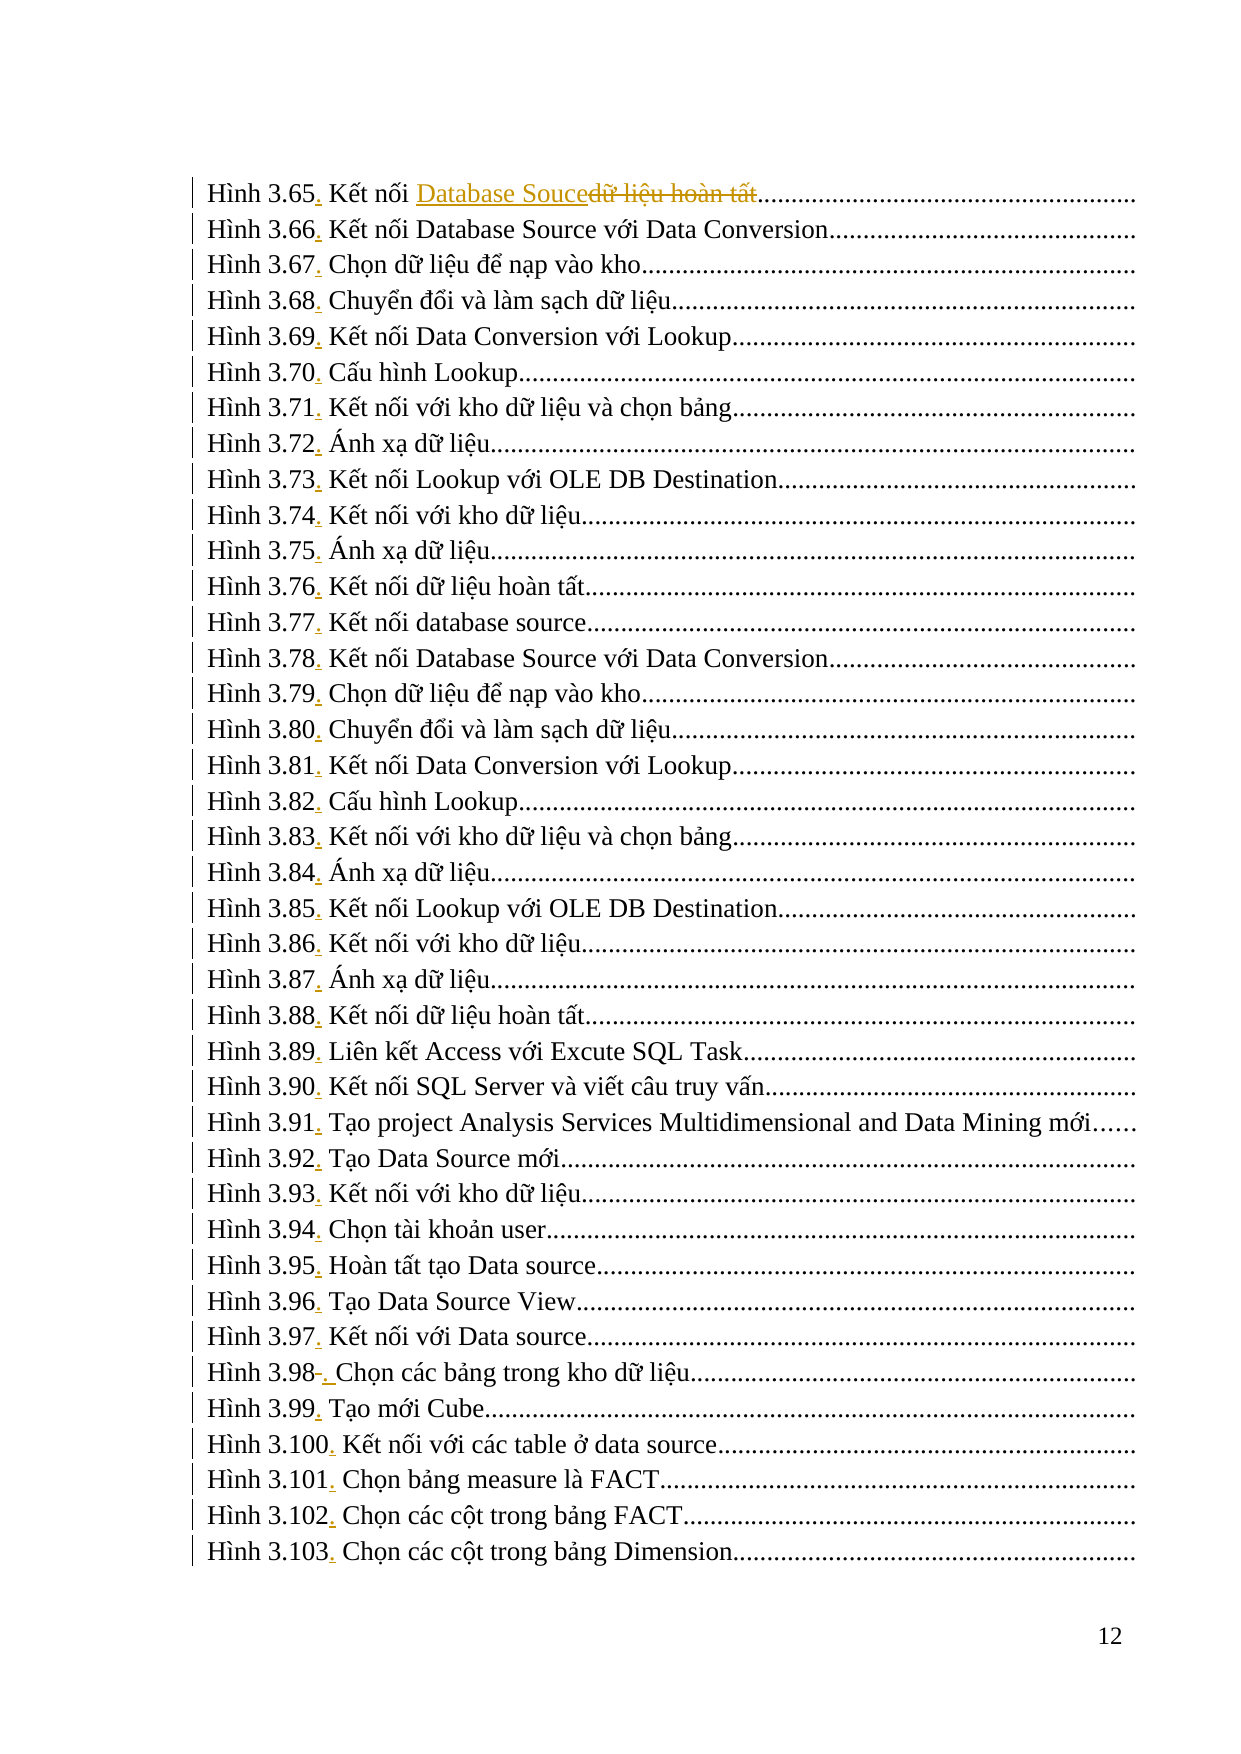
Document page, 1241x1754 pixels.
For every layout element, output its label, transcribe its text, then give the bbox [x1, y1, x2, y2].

text Hình 3.100 Kết nối với các table ở data source 84 [207, 1428, 1122, 1459]
text Hình 3.74 Kết nối với kho dữ liệu 71 [207, 499, 1122, 530]
text Hình 3.73 Kết nối Lookup với OLE DB Destination 70 [207, 463, 1122, 494]
text Hình 3.101 Chọn bảng measure là FACT 85 [207, 1463, 1122, 1494]
text Hình 3.81 Kết nối Data Conversion với Lookup 74 [207, 749, 1122, 780]
text Hình 3.93 Kết nối với kho dữ liệu 81 [207, 1178, 1122, 1209]
text Hình 3.76 Kết nối dữ liệu hoàn tất 72 [207, 570, 1122, 601]
text Hình 3.90 Kết nối SQL Server và viết câu truy vấn 79 [207, 1070, 1122, 1102]
text Hình 3.71 Kết nối với kho dữ liệu và chọn bảng 69 [207, 392, 1122, 423]
text Hình 3.66 Kết nối Database Source với Data Conversion 67 [207, 213, 1122, 244]
text Hình 3.69 Kết nối Data Conversion với Lookup 68 [207, 320, 1122, 351]
text Hình 3.78 Kết nối Database Source với Data Conversion 73 [207, 642, 1122, 673]
text Hình 3.89 Liên kết Access với Excute SQL Task 78 [207, 1035, 1122, 1066]
text Hình 3.95 Hoàn tất tạo Data source 82 [207, 1249, 1122, 1280]
text Hình 3.82 Cấu hình Lookup 75 [207, 784, 1122, 816]
text Hình 3.103 Chọn các cột trong bảng Dimension 86 [207, 1535, 1122, 1566]
text Hình 3.92 Tạo Data Source mới 80 [207, 1142, 1122, 1173]
text Hình 3.75 Ánh xạ dữ liệu 71 [207, 534, 1122, 566]
text Hình 3.77 Kết nối database source 72 [207, 606, 1122, 637]
text Hình 3.91 Tạo project Analysis Services Multidimensional and Data Mining mới 80 [207, 1106, 1122, 1137]
text Hình 3.87 Ánh xạ dữ liệu 77 [207, 963, 1122, 994]
text Hình 3.88 Kết nối dữ liệu hoàn tất 78 [207, 999, 1122, 1030]
text Hình 3.67 Chọn dữ liệu để nạp vào kho 67 [207, 249, 1122, 280]
text Hình 3.80 Chuyển đổi và làm sạch dữ liệu 74 [207, 713, 1122, 744]
text Hình 3.102 Chọn các cột trong bảng FACT 85 [207, 1499, 1122, 1530]
text Hình 3.72 Ánh xạ dữ liệu 70 [207, 427, 1122, 458]
text Hình 3.83 Kết nối với kho dữ liệu và chọn bảng 75 [207, 820, 1122, 851]
text Hình 3.84 Ánh xạ dữ liệu 76 [207, 856, 1122, 887]
text Hình 3.79 Chọn dữ liệu để nạp vào kho 73 [207, 677, 1122, 708]
text Hình 3.70 Cấu hình Lookup 69 [207, 356, 1122, 387]
text Hình 3.99 Tạo mới Cube 84 [207, 1392, 1122, 1423]
text Hình 3.96 Tạo Data Source View 82 [207, 1285, 1122, 1316]
text Hình 3.68 Chuyển đổi và làm sạch dữ liệu 68 [207, 284, 1122, 316]
text Hình 3.85 Kết nối Lookup với OLE DB Destination 76 [207, 892, 1122, 923]
text Hình 3.97 Kết nối với Data source 83 [207, 1321, 1122, 1352]
text Hình 3.65 Kết nối 66 [207, 177, 1122, 208]
text Hình 3.98Chọn các bảng trong kho dữ liệu 84 [207, 1356, 1122, 1387]
text Hình 3.94 Chọn tài khoản user 81 [207, 1213, 1122, 1244]
text Hình 3.86 Kết nối với kho dữ liệu 77 [207, 927, 1122, 959]
